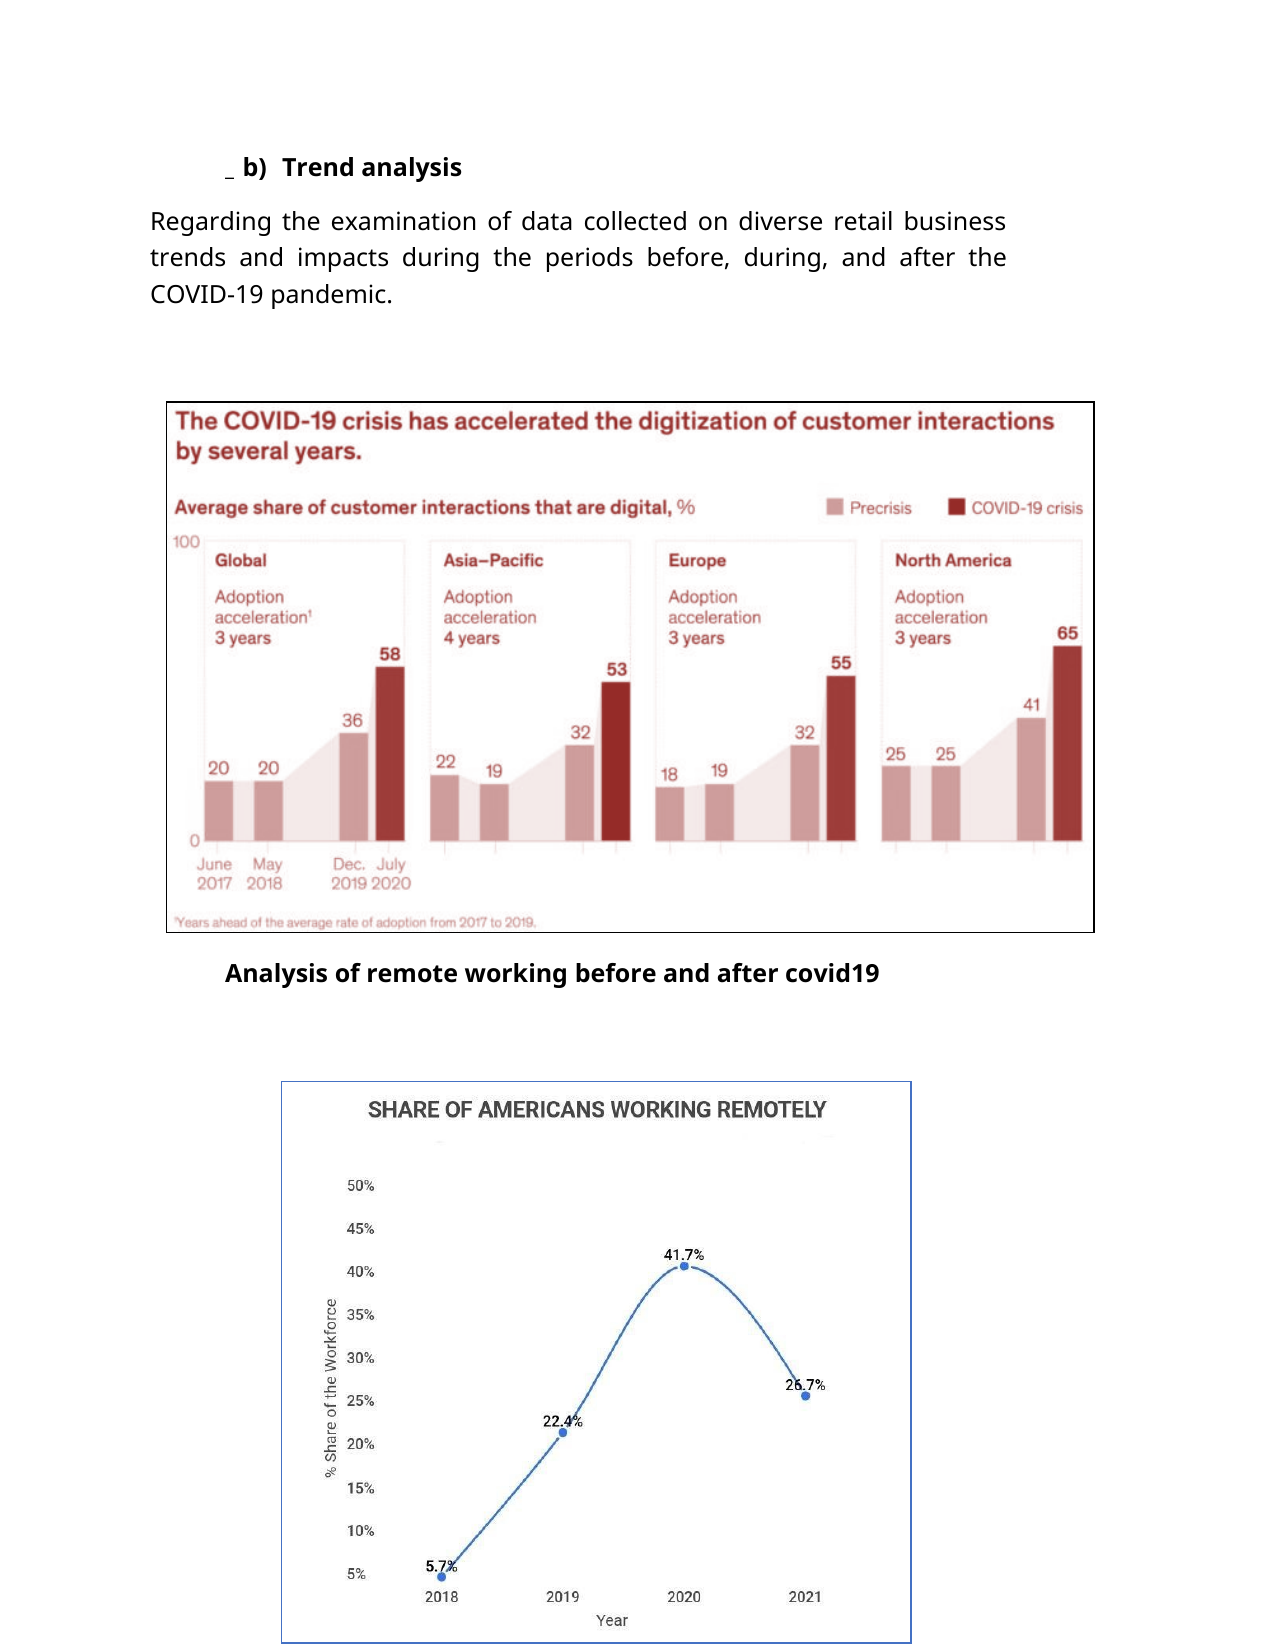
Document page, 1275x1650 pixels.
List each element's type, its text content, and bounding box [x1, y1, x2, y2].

picture [320, 1095, 836, 1631]
list Trend analysis [242, 150, 1198, 184]
subtitle Analysis of remote working before and after covid19 [225, 381, 1198, 990]
text Regarding the examination of data collected on diverse retail business trends and impacts during the periods before, during, and after the COVID-19 pandemic. [150, 203, 1008, 311]
